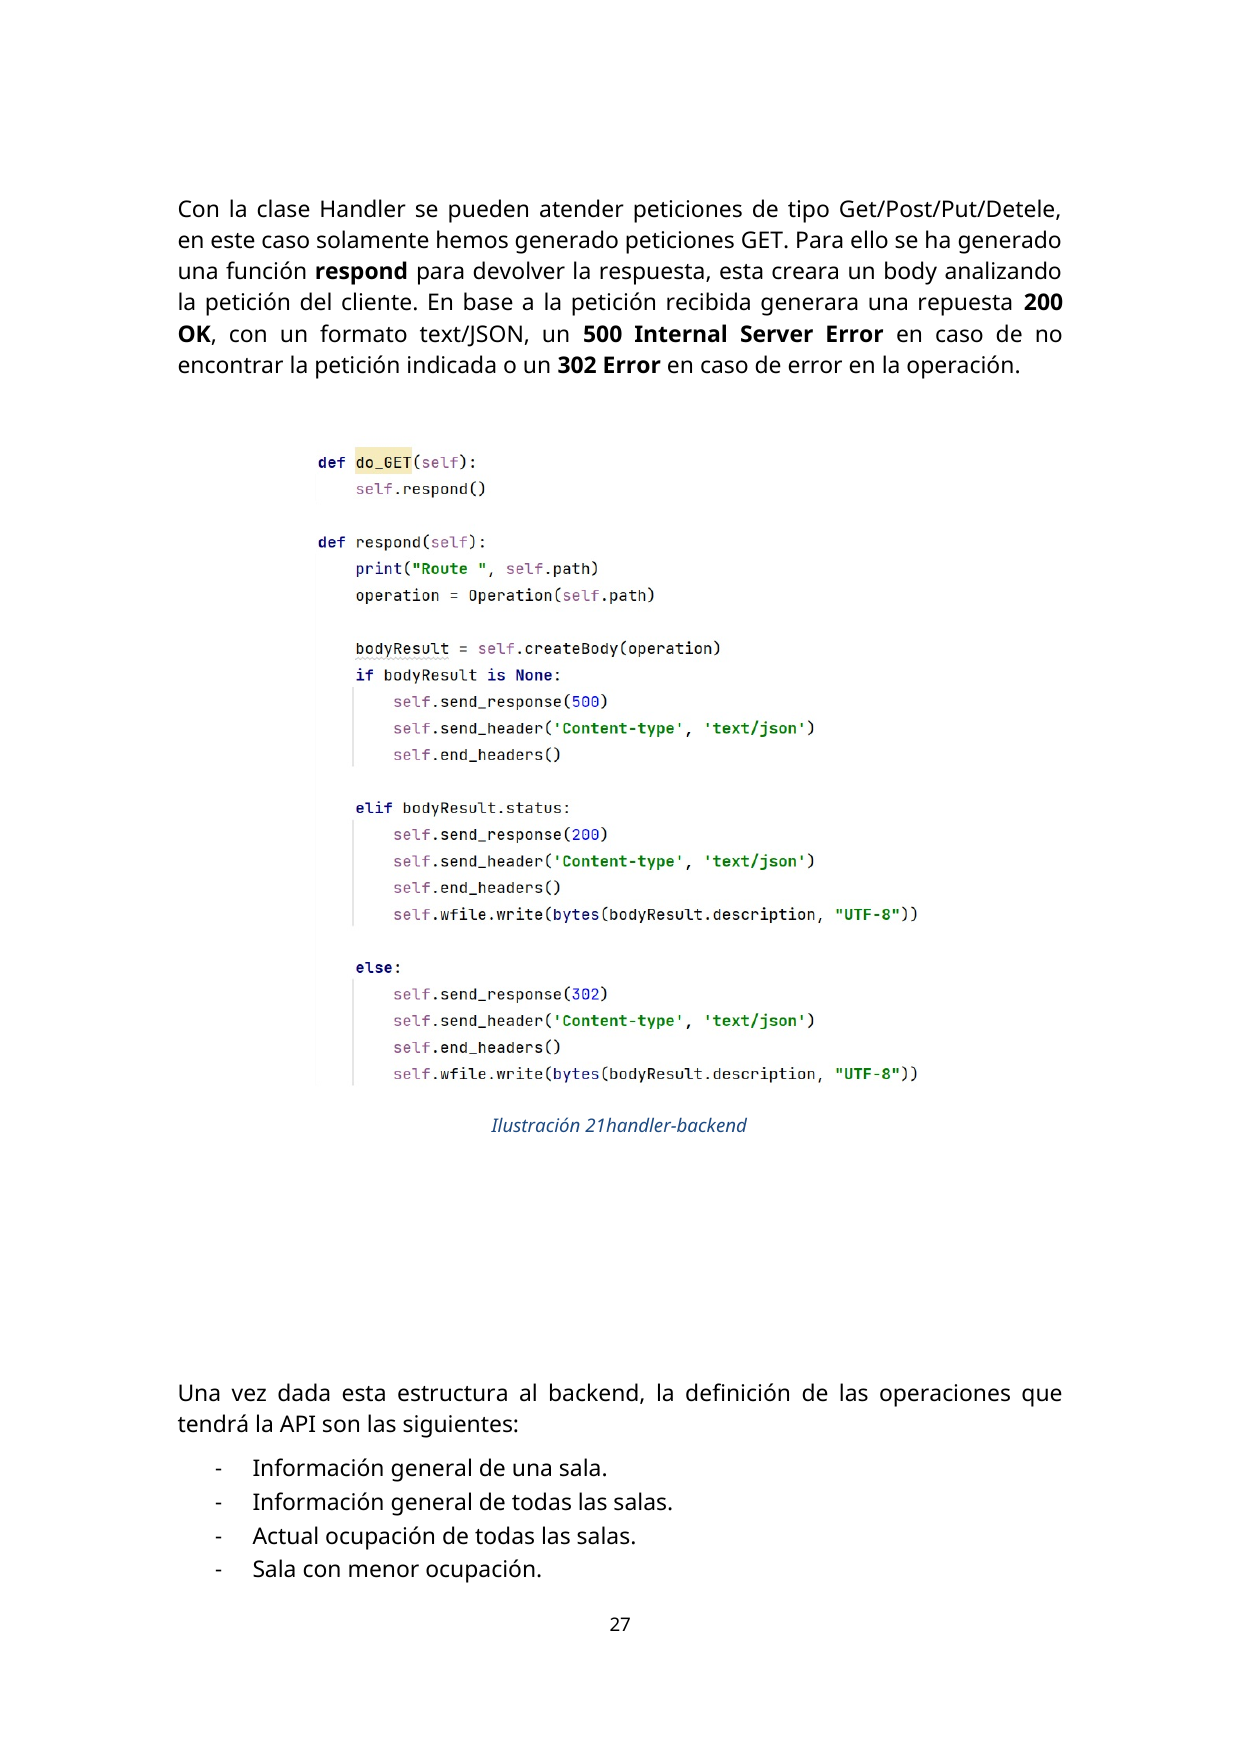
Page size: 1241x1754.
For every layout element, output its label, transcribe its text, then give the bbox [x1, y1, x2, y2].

text Con la clase Handler se pueden atender peticiones de tipo Get/Post/Put/Detele, en este caso solamente hemos generado peticiones GET. Para ello se ha generado una función respond para devolver la respuesta, esta creara un body analizando la petición del cliente. En base a la petición recibida generara una repuesta 200 OK, con un formato text/JSON, un 500 Internal Server Error en caso de no encontrar la petición indicada o un 302 Error en caso de error en la operación. [177, 192, 1063, 380]
list Información general de todas las salas. [215, 1486, 1063, 1517]
picture [315, 436, 925, 1100]
list Sala con menor ocupación. [215, 1553, 1063, 1585]
text Una vez dada esta estructura al backend, la definición de las operaciones que tendrá la API son las siguientes: [177, 1377, 1063, 1440]
list Información general de una sala. [215, 1452, 1063, 1483]
list Actual ocupación de todas las salas. [215, 1520, 1063, 1551]
